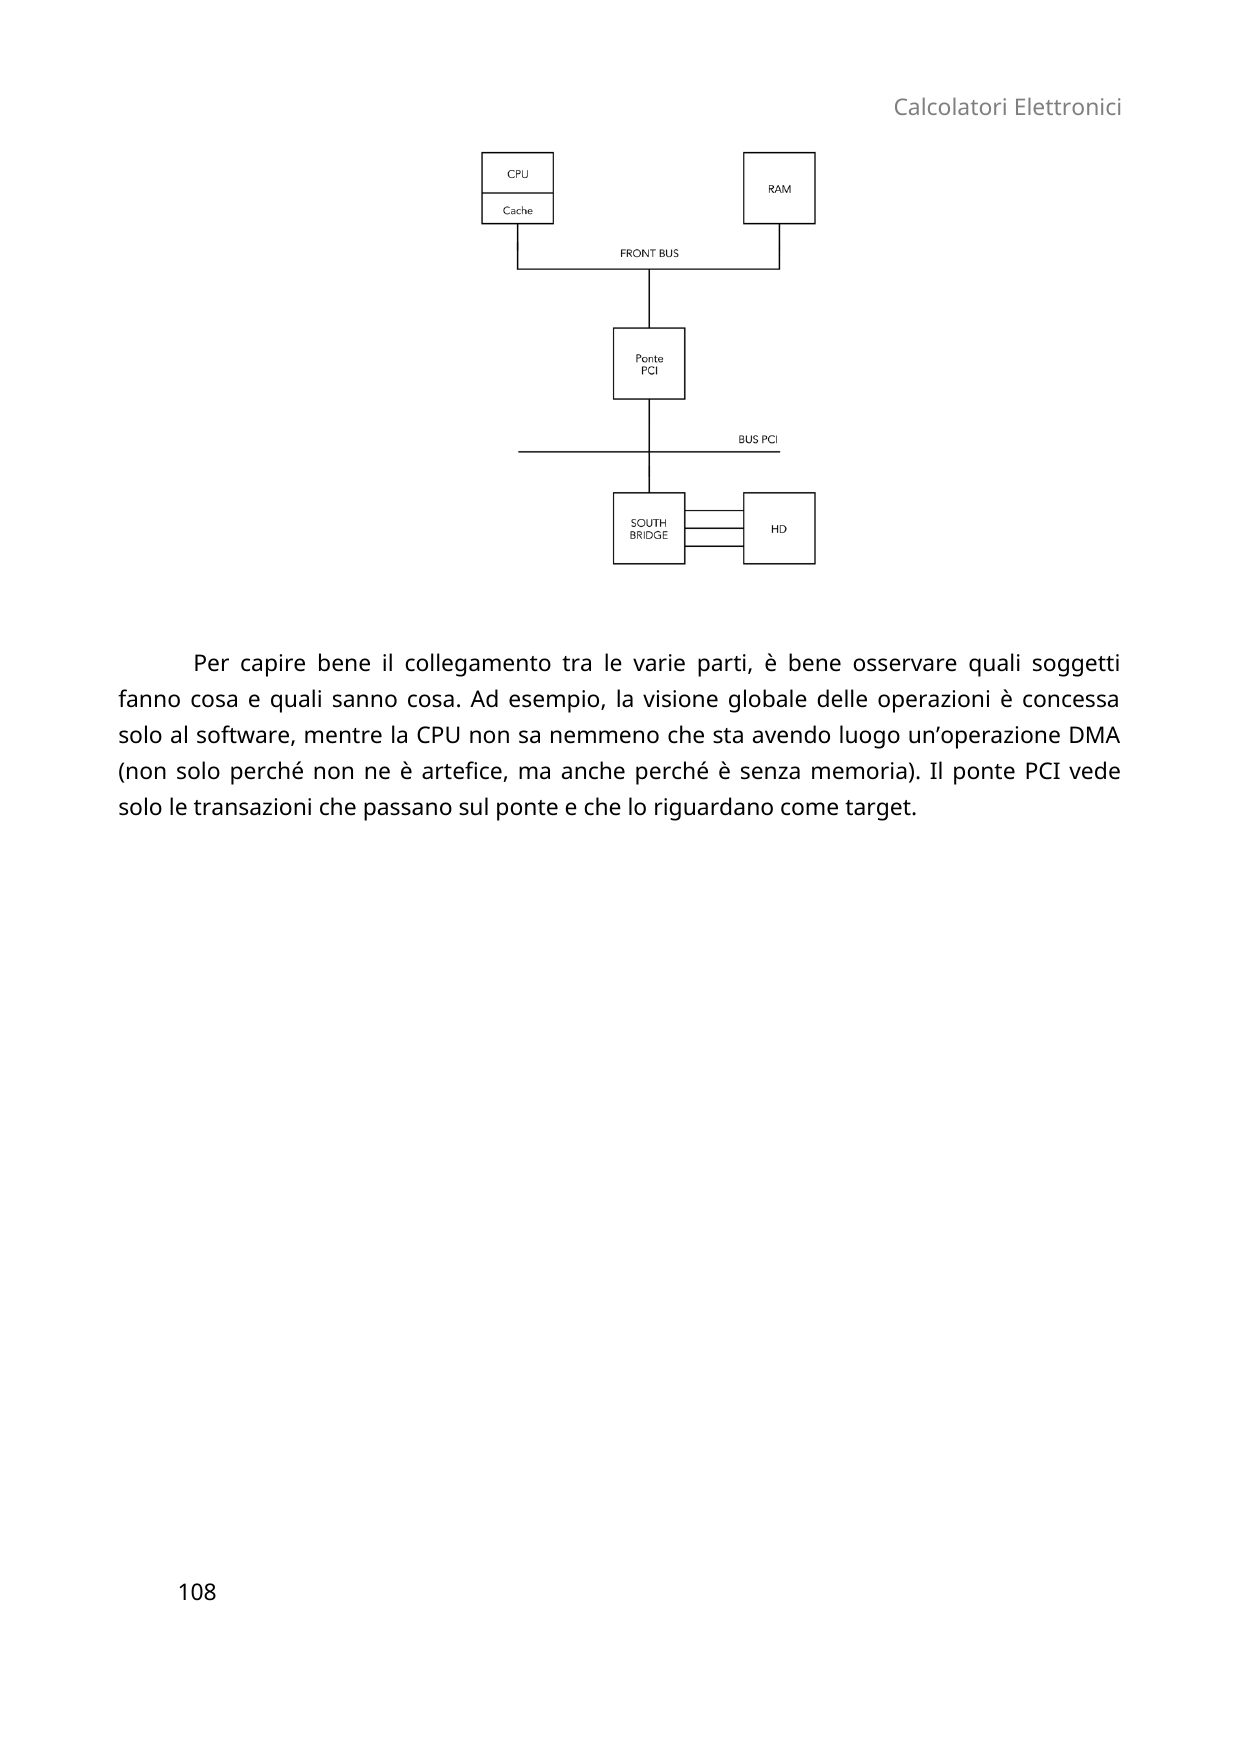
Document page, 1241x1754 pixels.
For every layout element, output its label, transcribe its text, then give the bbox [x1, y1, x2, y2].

picture [461, 147, 839, 573]
text Per capire bene il collegamento tra le varie parti, è bene osservare quali soggetti fanno cosa e quali sanno cosa. Ad esempio, la visione globale delle operazioni è concessa solo al software, mentre la CPU non sa nemmeno che sta avendo luogo un’operazione DMA (non solo perché non ne è artefice, ma anche perché è senza memoria). Il ponte PCI vede solo le transazioni che passano sul ponte e che lo riguardano come target. [118, 647, 1122, 822]
